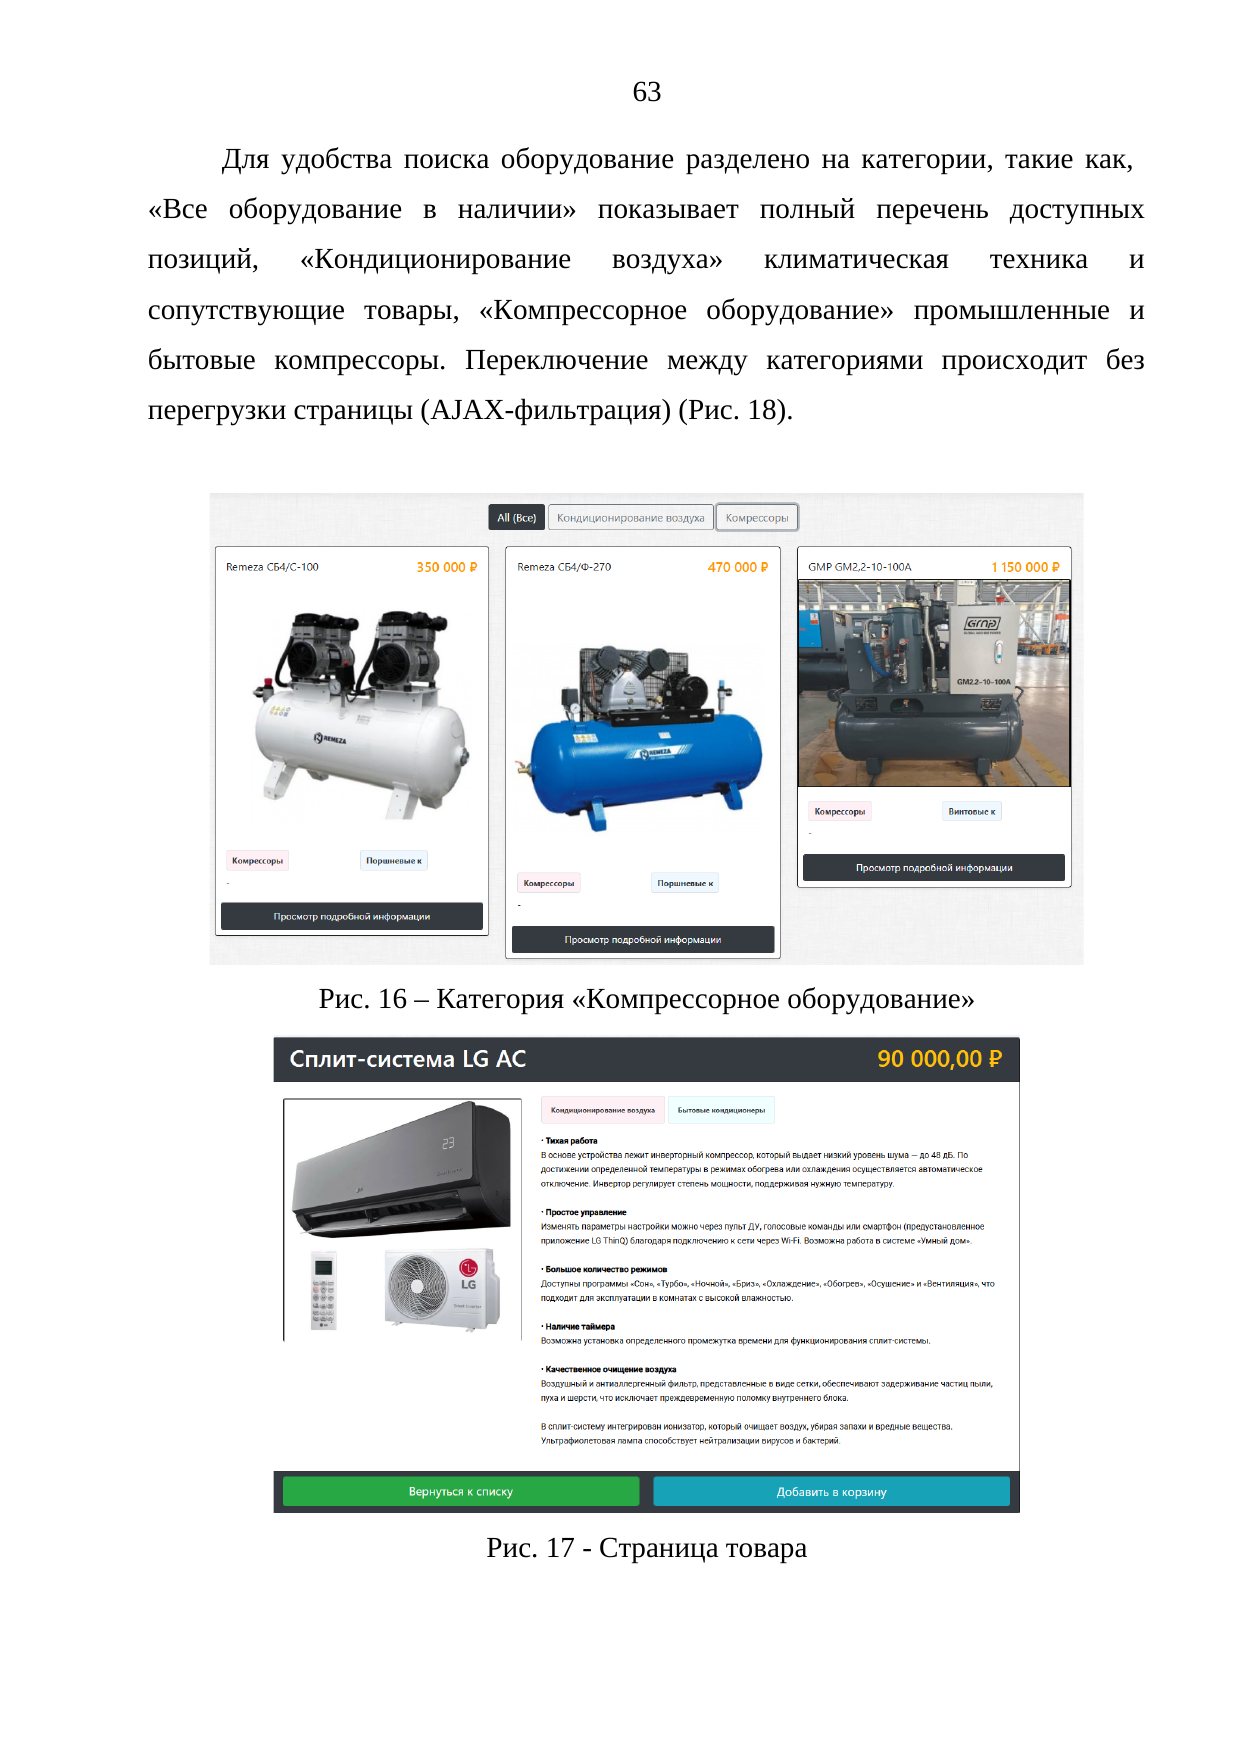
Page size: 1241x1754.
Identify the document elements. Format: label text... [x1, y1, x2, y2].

picture [209, 493, 1084, 965]
picture [273, 1035, 1020, 1513]
text Рис. 17 - Страница товара [148, 1530, 1146, 1563]
text Рис. 16 – Категория «Компрессорное оборудование» [148, 981, 1146, 1015]
list Для удобства поиска оборудование разделено на категории, такие как, «Все оборудование в наличии» показывает полный перечень доступных позиций, «Кондиционирование воздуха» климатическая техника и сопутствующие товары, «Компрессорное оборудование» промышленные и бытовые компрессоры. Переключение между категориями происходит без перегрузки страницы (AJAX-фильтрация) (Рис. 18). [148, 141, 1146, 426]
